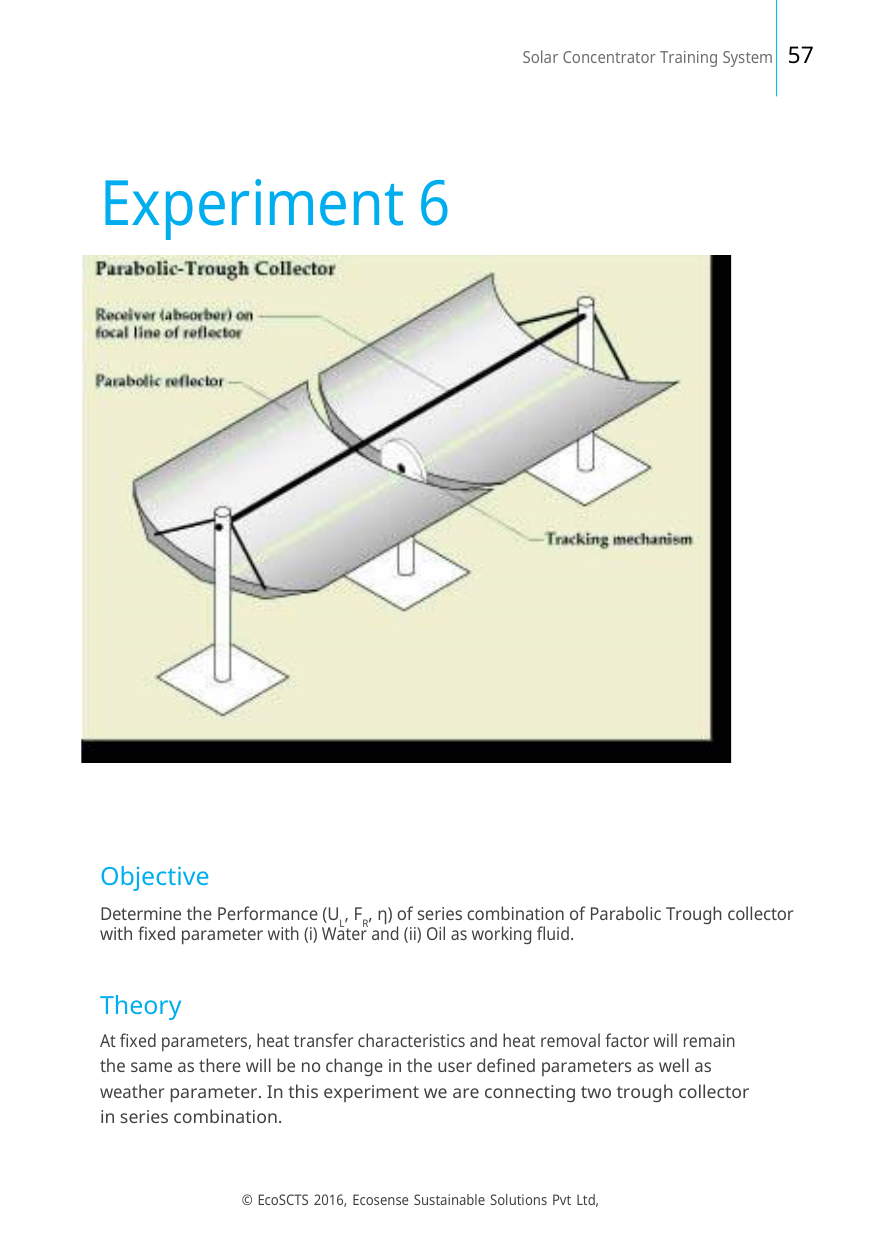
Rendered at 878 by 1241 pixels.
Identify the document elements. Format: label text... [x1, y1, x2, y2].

text At fixed parameters, heat transfer characteristics and heat removal factor will remain the same as there will be no change in the user defined parameters as well as weather parameter. In this experiment we are connecting two trough collector in series combination. [100, 1028, 761, 1128]
text Determine the Performance (UL, FR, η) of series combination of Parabolic Trough collector with fixed parameter with (i) Water and (ii) Oil as working fluid. [100, 900, 800, 946]
text Objective [100, 859, 800, 893]
text Theory [100, 988, 800, 1022]
text Experiment 6 [100, 159, 800, 244]
picture [81, 255, 732, 763]
